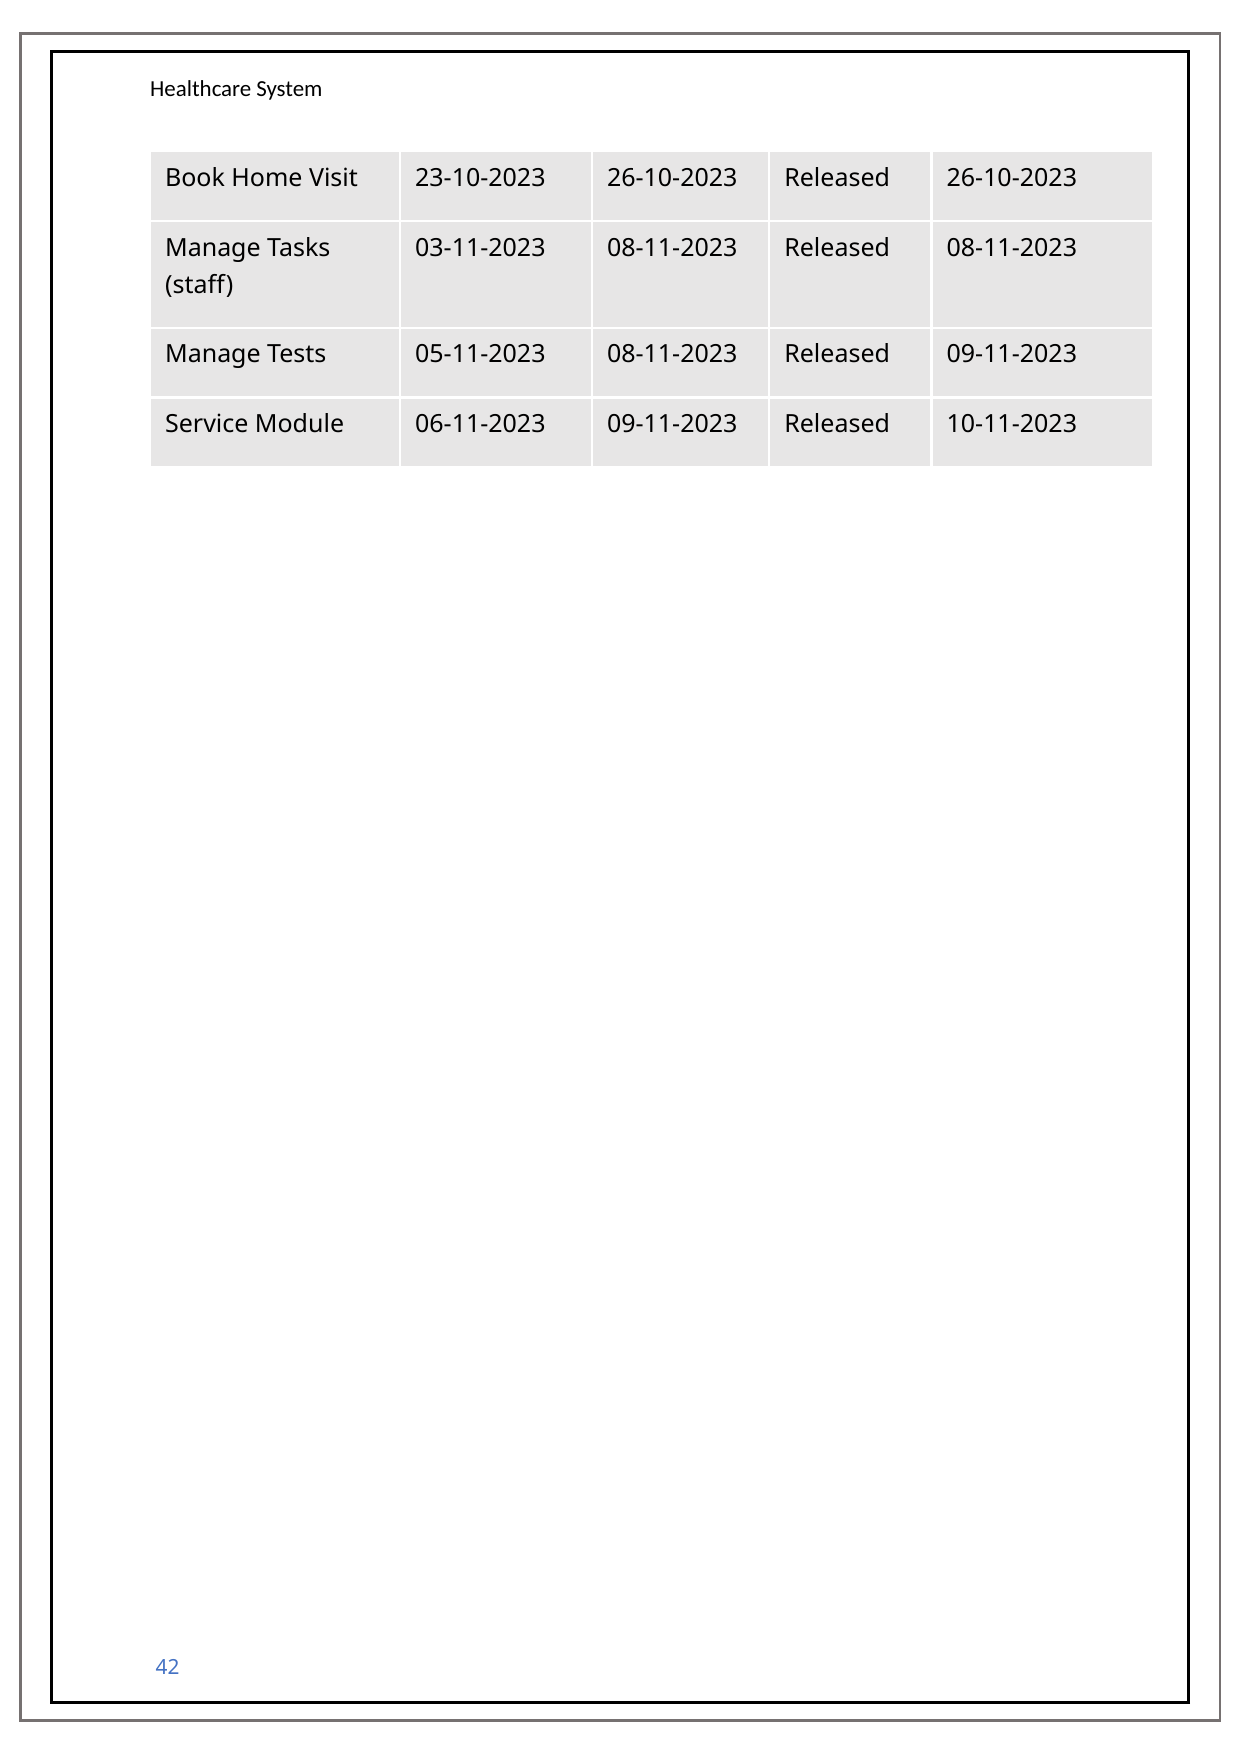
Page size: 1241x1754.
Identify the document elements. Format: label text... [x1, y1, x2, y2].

table_cell Book Home Visit [151, 152, 399, 220]
table_cell Released [770, 399, 930, 466]
table_cell 08-11-2023 [933, 222, 1152, 327]
table_cell 08-11-2023 [593, 329, 768, 396]
table_cell Manage Tests [151, 329, 399, 396]
table_cell 05-11-2023 [401, 329, 591, 396]
table_cell Released [770, 222, 930, 327]
table_cell 08-11-2023 [593, 222, 768, 327]
table_cell Manage Tasks (staff) [151, 222, 399, 327]
table_cell 09-11-2023 [933, 329, 1152, 396]
table_cell 09-11-2023 [593, 399, 768, 466]
table_cell 26-10-2023 [593, 152, 768, 220]
table_cell 23-10-2023 [401, 152, 591, 220]
table_cell 10-11-2023 [933, 399, 1152, 466]
table_cell Released [770, 152, 930, 220]
table_cell 03-11-2023 [401, 222, 591, 327]
table_cell 06-11-2023 [401, 399, 591, 466]
table_cell 26-10-2023 [933, 152, 1152, 220]
table_cell Released [770, 329, 930, 396]
table_cell Service Module [151, 399, 399, 466]
